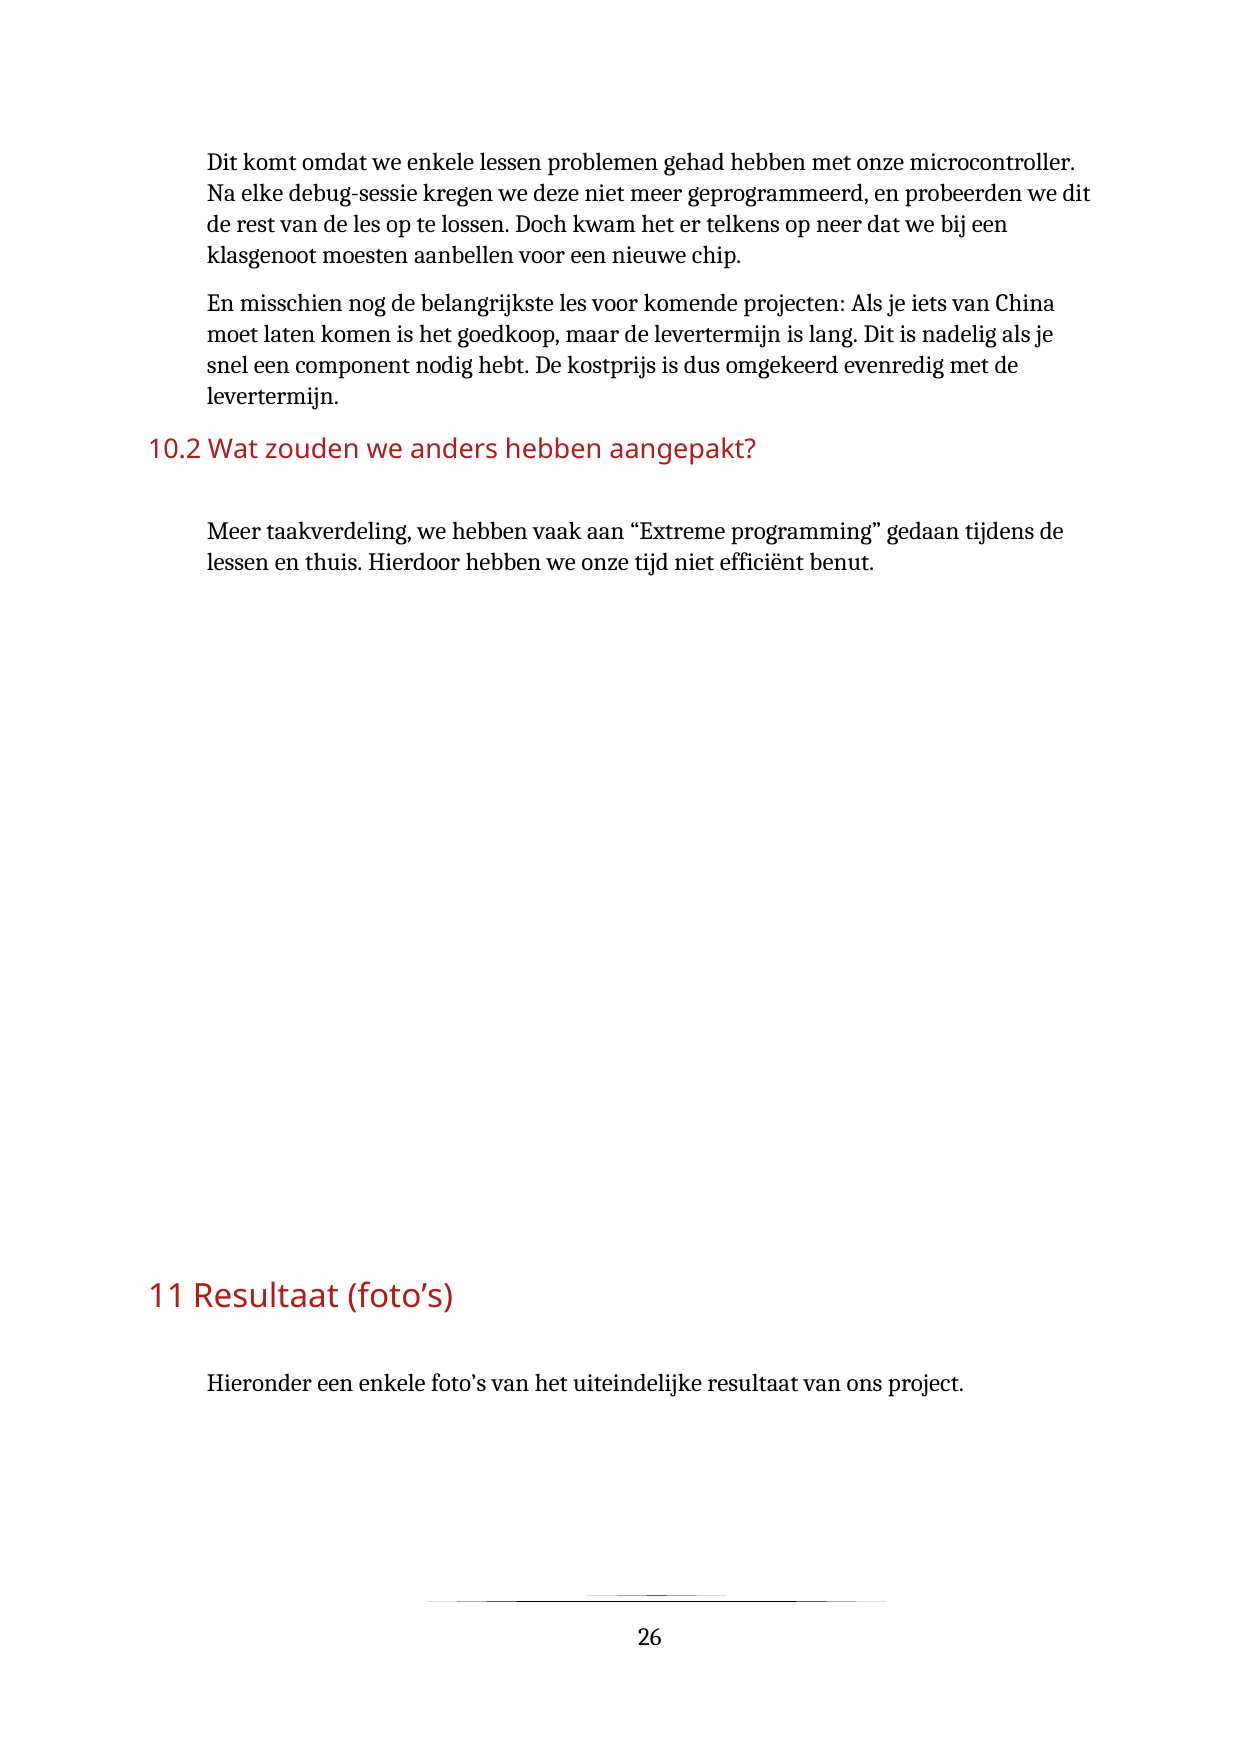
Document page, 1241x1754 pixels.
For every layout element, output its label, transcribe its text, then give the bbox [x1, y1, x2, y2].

text En misschien nog de belangrijkste les voor komende projecten: Als je iets van China moet laten komen is het goedkoop, maar de levertermijn is lang. Dit is nadelig als je snel een component nodig hebt. De kostprijs is dus omgekeerd evenredig met de levertermijn. [207, 288, 1093, 410]
text Hieronder een enkele foto’s van het uiteindelijke resultaat van ons project. [207, 1368, 1093, 1397]
subtitle Wat zouden we anders hebben aangepakt? [148, 429, 1093, 466]
text Dit komt omdat we enkele lessen problemen gehad hebben met onze microcontroller. Na elke debug-sessie kregen we deze niet meer geprogrammeerd, en probeerden we dit de rest van de les op te lossen. Doch kwam het er telkens op neer dat we bij een klasgenoot moesten aanbellen voor een nieuwe chip. [207, 148, 1093, 269]
text Meer taakverdeling, we hebben vaak aan “Extreme programming” gedaan tijdens de lessen en thuis. Hierdoor hebben we onze tijd niet efficiënt benut. [207, 517, 1093, 577]
subtitle Resultaat (foto’s) [148, 1272, 1093, 1317]
